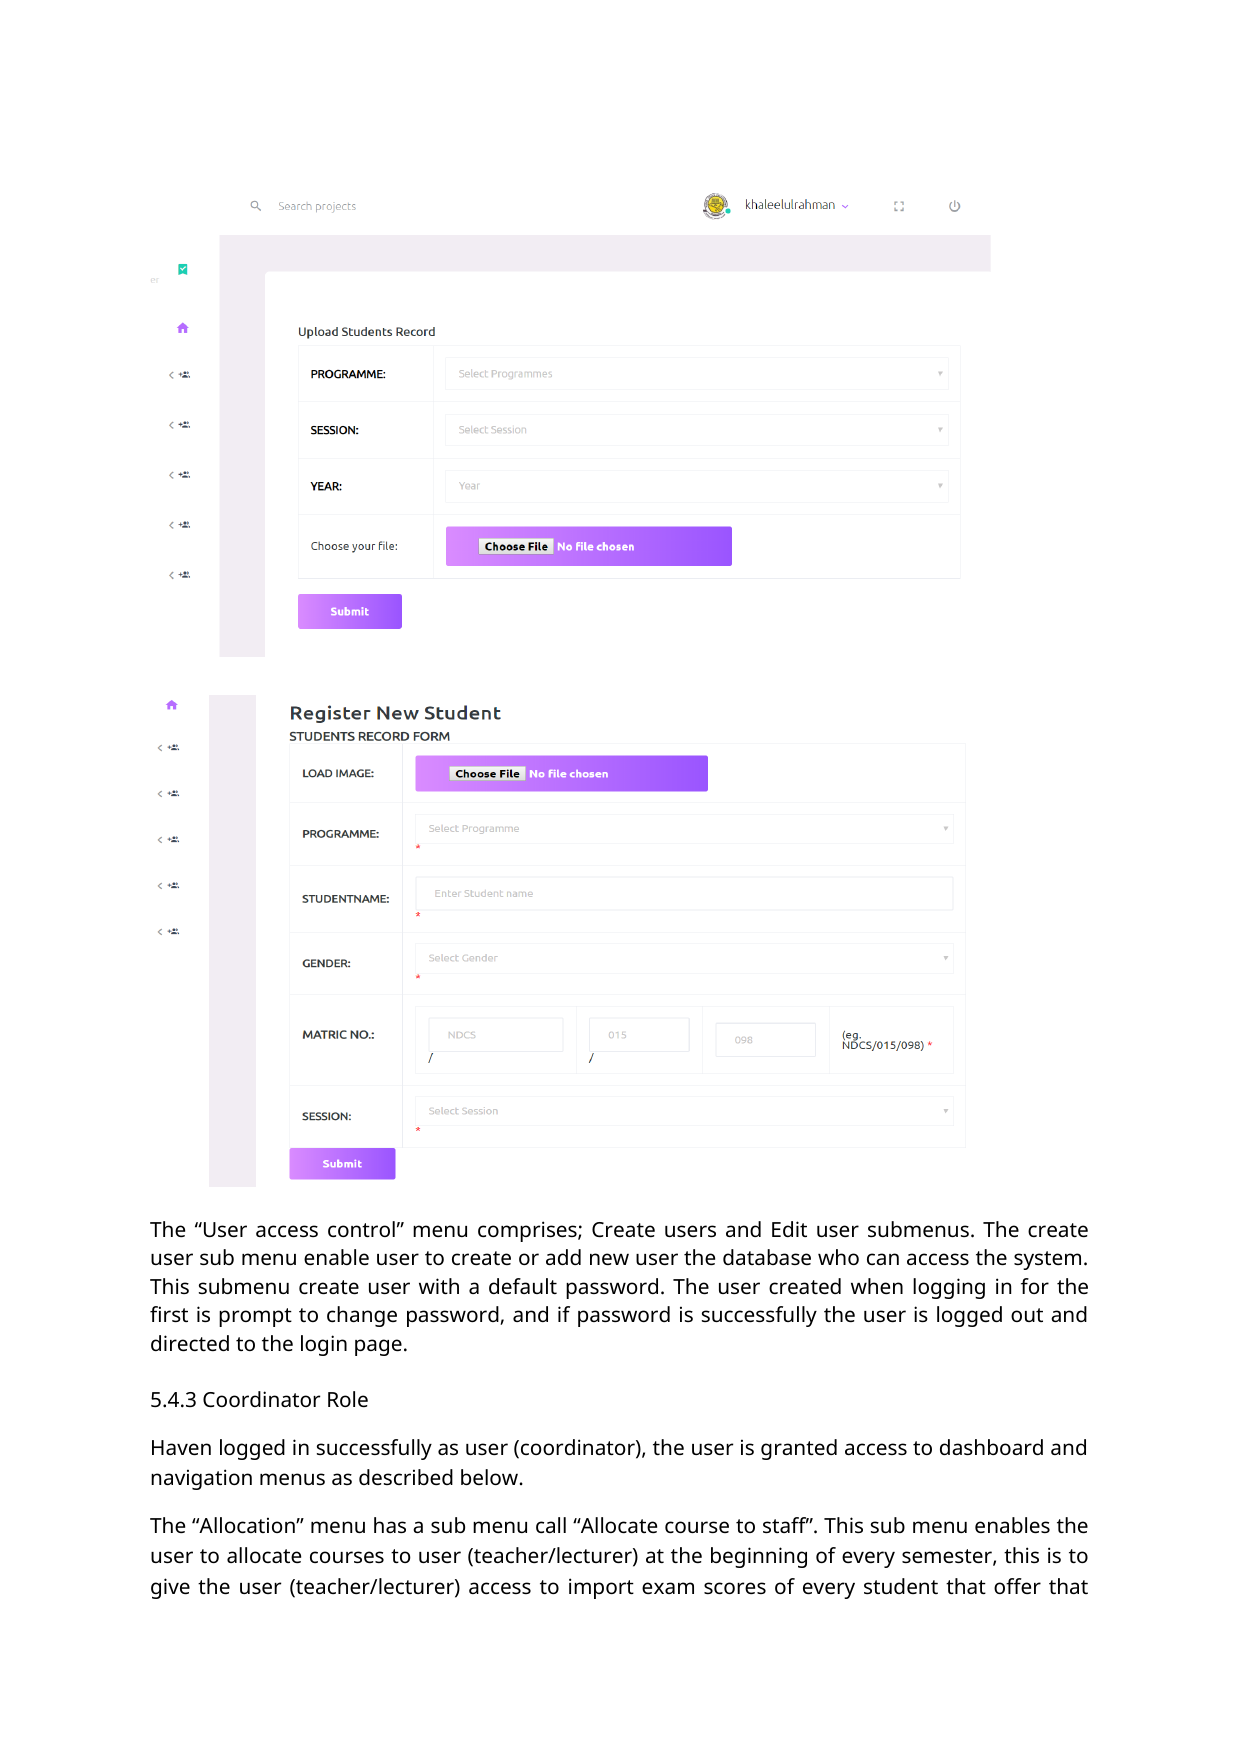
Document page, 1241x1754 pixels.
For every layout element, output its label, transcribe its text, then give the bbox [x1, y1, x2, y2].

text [150, 1511, 1090, 1600]
text The “User access control” menu comprises; Create users and Edit user submenus. The create user sub menu enable user to create or add new user the database who can access the system. This submenu create user with a default password. The user created when logging in for the first is prompt to change password, and if password is successfully the user is logged out and directed to the login page. [150, 1215, 1090, 1357]
text Haven logged in successfully as user (coordinator), the user is granted access to dashboard and navigation menus as described below. [150, 1433, 1090, 1492]
text 5.4.3 Coordinator Role [150, 1386, 1090, 1414]
picture [150, 684, 988, 1187]
picture [150, 178, 991, 657]
